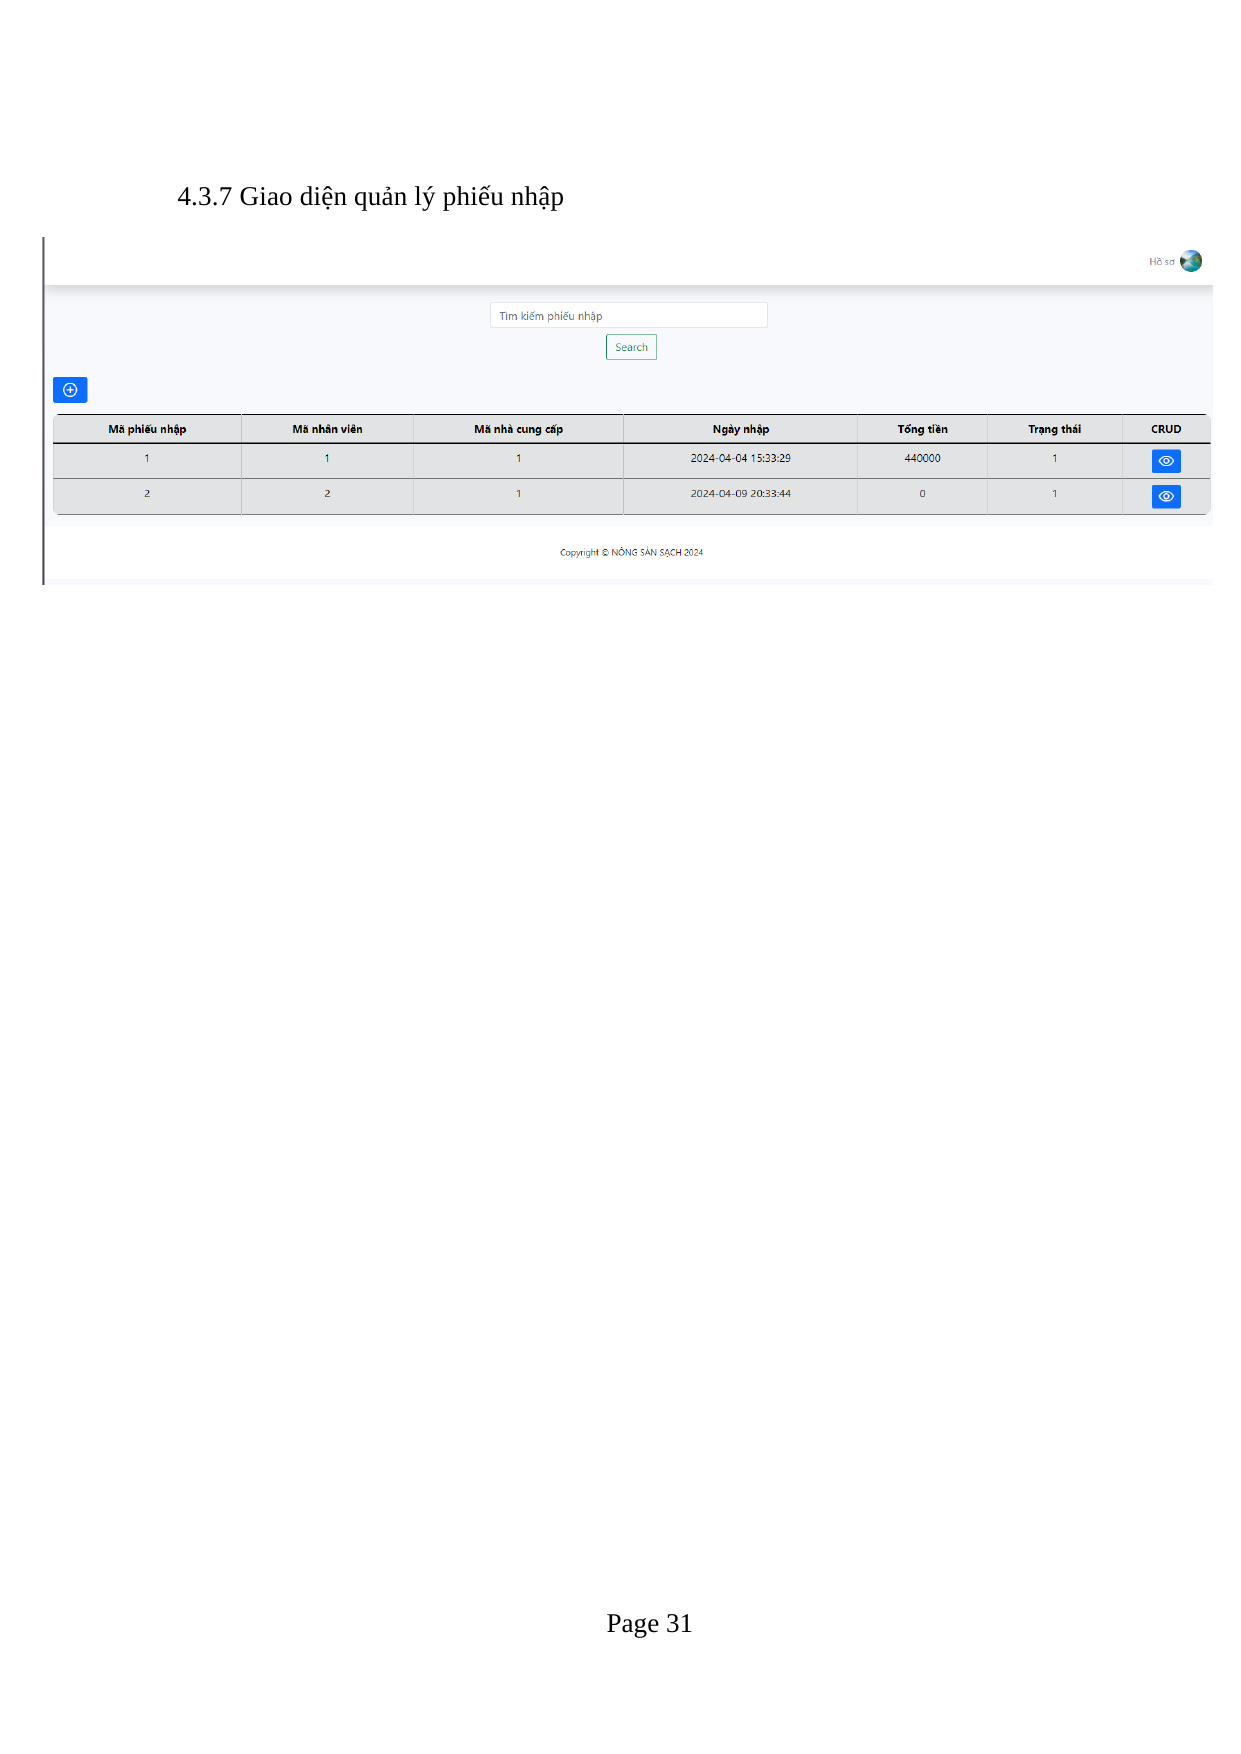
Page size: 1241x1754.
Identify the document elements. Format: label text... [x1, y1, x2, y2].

picture [42, 237, 1213, 585]
text Giao diện quản lý phiếu nhập [177, 181, 1122, 212]
